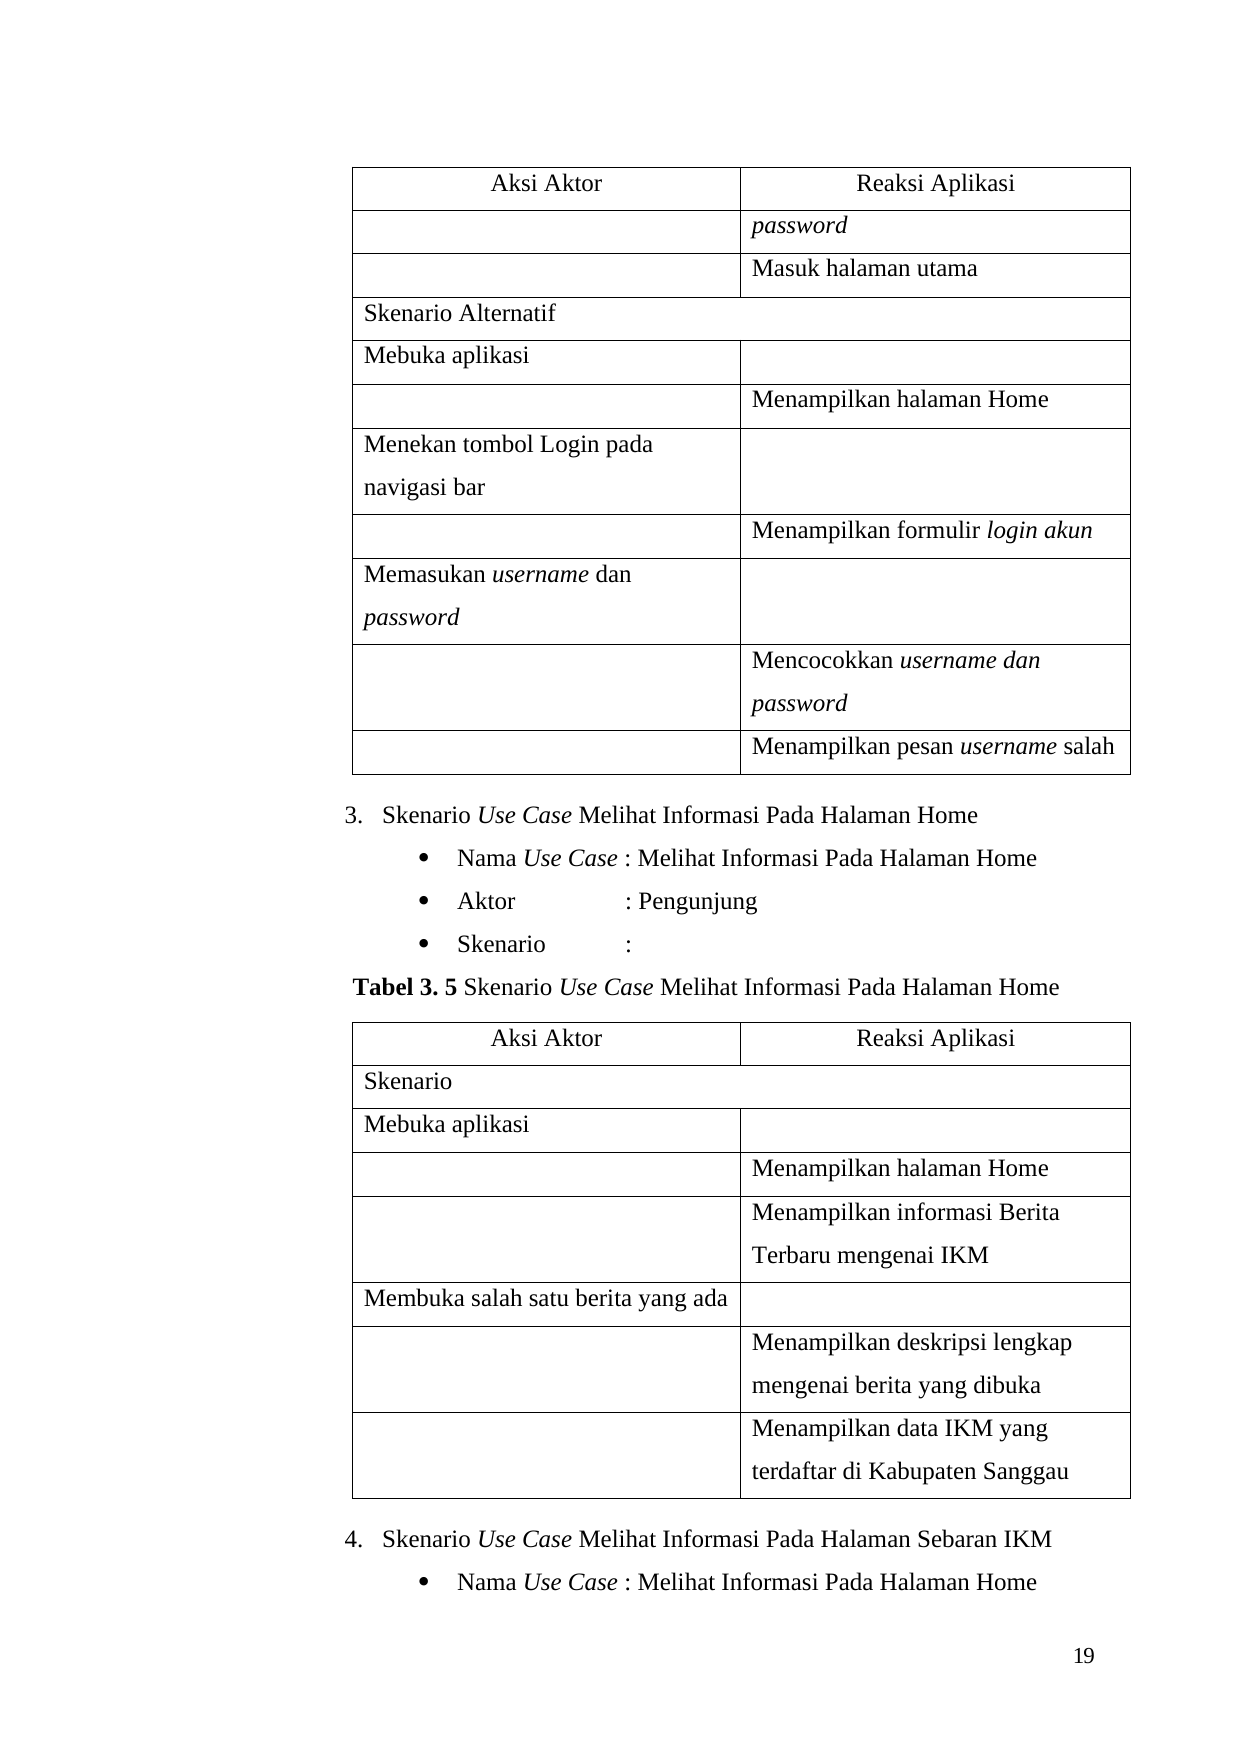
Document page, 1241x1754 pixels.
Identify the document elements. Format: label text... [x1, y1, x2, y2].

table_cell [741, 341, 1130, 383]
table_header Reaksi Aplikasi [741, 1023, 1130, 1065]
table_cell Skenario Alternatif [353, 298, 1130, 339]
list Aktor : Pengunjung [419, 886, 1136, 915]
list Nama Use Case : Melihat Informasi Pada Halaman Home [419, 1567, 1136, 1596]
table_header Reaksi Aplikasi [741, 168, 1130, 209]
table_header Aksi Aktor [353, 1023, 740, 1065]
table_cell [741, 1283, 1130, 1326]
table_cell Mencocokkan username dan password [741, 211, 1130, 252]
table_cell [741, 1109, 1130, 1152]
list Skenario : [419, 929, 1136, 958]
list Skenario Use Case Melihat Informasi Pada Halaman Home [344, 800, 1136, 829]
table_cell Menampilkan deskripsi lengkap mengenai berita yang dibuka [741, 1327, 1130, 1412]
table_cell [353, 515, 740, 558]
table_cell Masuk halaman utama [741, 254, 1130, 297]
list Nama Use Case : Melihat Informasi Pada Halaman Home [419, 843, 1136, 872]
table_cell Menampilkan informasi Berita Terbaru mengenai IKM [741, 1197, 1130, 1282]
table_cell Memasukan username dan password [353, 559, 740, 644]
list Skenario Use Case Melihat Informasi Pada Halaman Sebaran IKM [344, 1524, 1136, 1553]
table_cell [353, 254, 740, 297]
table_cell Menampilkan halaman Home [741, 1153, 1130, 1196]
table_cell Skenario [353, 1066, 1130, 1108]
table_cell [353, 385, 740, 428]
table_cell [353, 211, 740, 252]
table_cell Membuka salah satu berita yang ada [353, 1283, 740, 1326]
table_cell Menampilkan formulir login akun [741, 515, 1130, 558]
table_cell Menampilkan halaman Home [741, 385, 1130, 428]
table_cell [353, 731, 740, 774]
table_cell [741, 429, 1130, 514]
table_header Aksi Aktor [353, 168, 740, 209]
table_cell [353, 645, 740, 730]
table_cell [353, 1413, 740, 1498]
table_cell [353, 1197, 740, 1282]
table_cell Mebuka aplikasi [353, 1109, 740, 1152]
table_cell Menampilkan pesan username salah [741, 731, 1130, 774]
table_cell [741, 559, 1130, 644]
table_cell [353, 1327, 740, 1412]
table_cell Menampilkan data IKM yang terdaftar di Kabupaten Sanggau [741, 1413, 1130, 1498]
table_cell Mebuka aplikasi [353, 341, 740, 383]
table_cell [353, 1153, 740, 1196]
table_cell Mencocokkan username dan password [741, 645, 1130, 730]
text Tabel 3. 5 Skenario Use Case Melihat Informasi Pada Halaman Home [352, 972, 1136, 1001]
table_cell Menekan tombol Login pada navigasi bar [353, 429, 740, 514]
